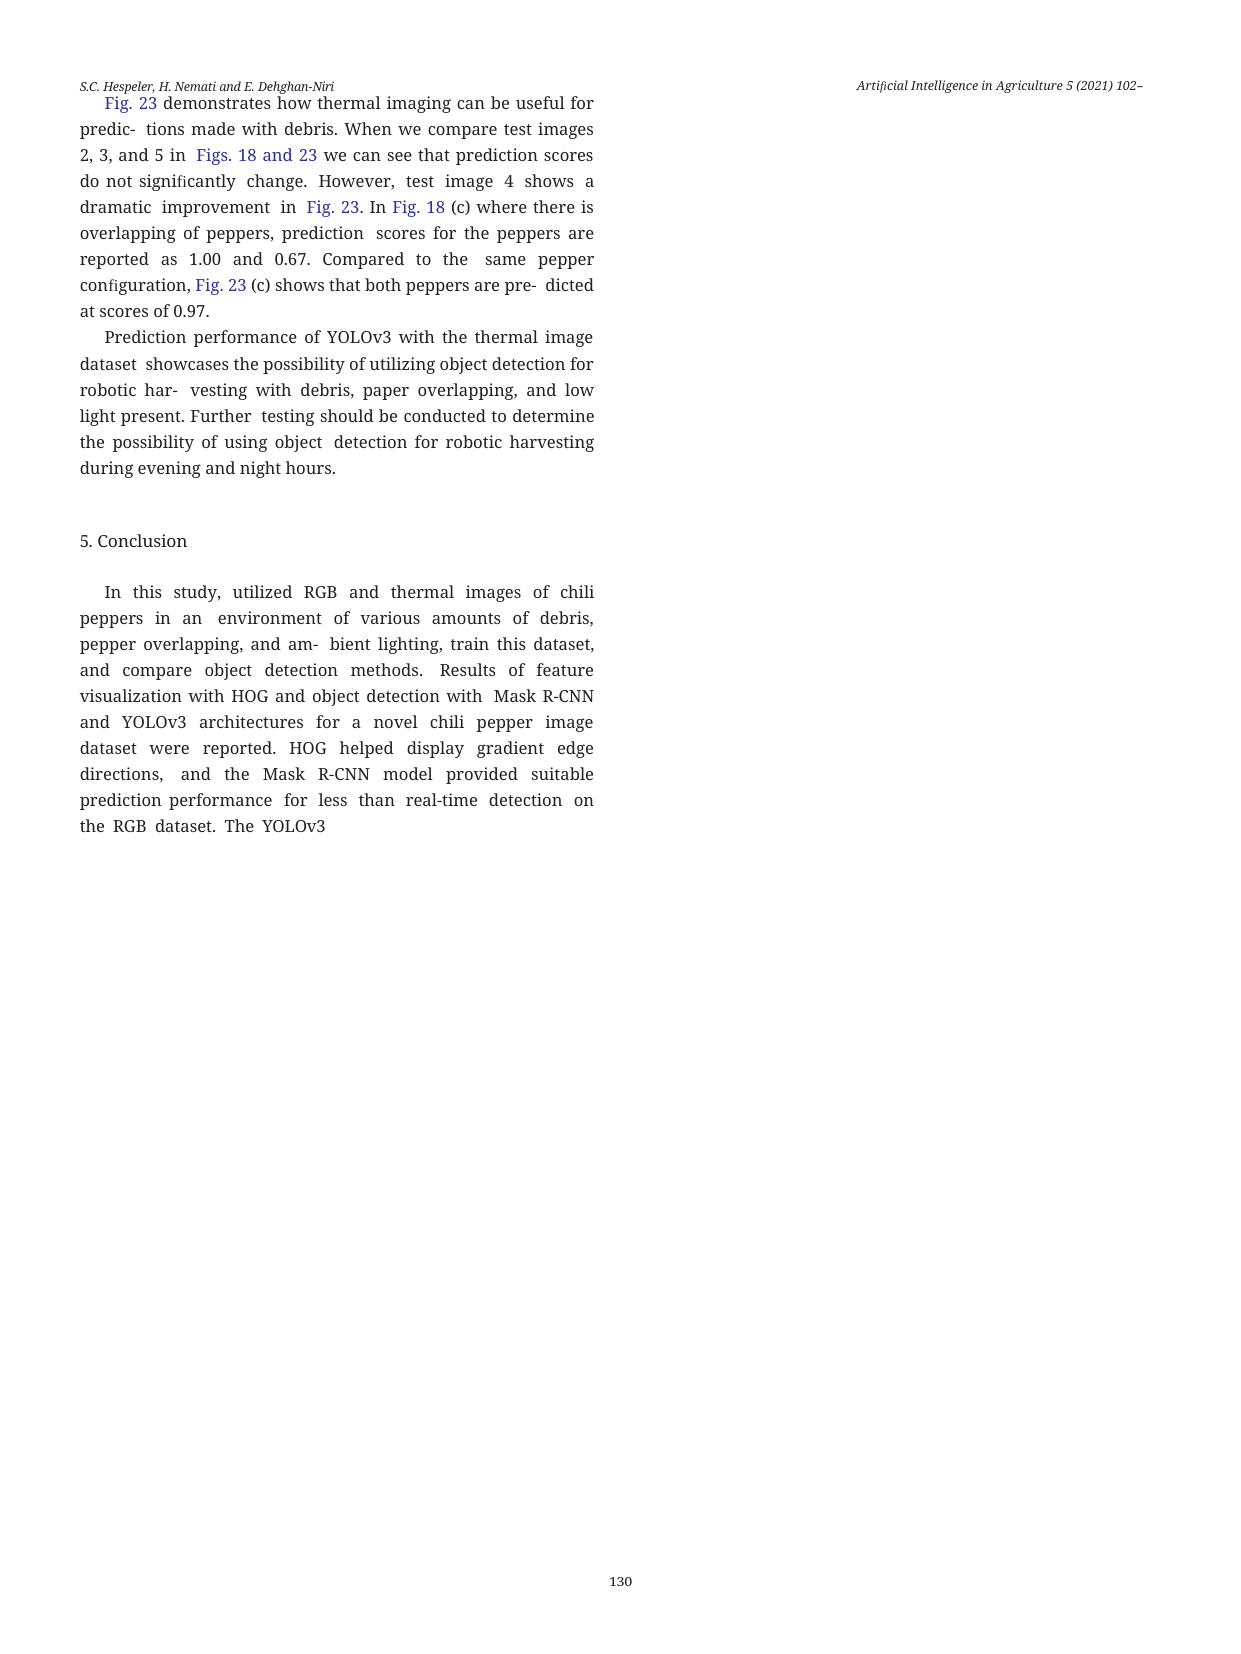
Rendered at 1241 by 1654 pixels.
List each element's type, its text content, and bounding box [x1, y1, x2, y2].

text Fig. 23 demonstrates how thermal imaging can be useful for predic- tions made with debris. When we compare test images 2, 3, and 5 in Figs. 18 and 23 we can see that prediction scores do not significantly change. However, test image 4 shows a dramatic improvement in Fig. 23. In Fig. 18 (c) where there is overlapping of peppers, prediction scores for the peppers are reported as 1.00 and 0.67. Compared to the same pepper configuration, Fig. 23 (c) shows that both peppers are pre- dicted at scores of 0.97. [79, 92, 594, 323]
text In this study, utilized RGB and thermal images of chili peppers in an environment of various amounts of debris, pepper overlapping, and am- bient lighting, train this dataset, and compare object detection methods. Results of feature visualization with HOG and object detection with Mask R-CNN and YOLOv3 architectures for a novel chili pepper image dataset were reported. HOG helped display gradient edge directions, and the Mask R-CNN model provided suitable prediction performance for less than real-time detection on the RGB dataset. The YOLOv3 [79, 581, 594, 838]
list Conclusion [79, 529, 607, 552]
text Prediction performance of YOLOv3 with the thermal image dataset showcases the possibility of utilizing object detection for robotic har- vesting with debris, paper overlapping, and low light present. Further testing should be conducted to determine the possibility of using object detection for robotic harvesting during evening and night hours. [79, 326, 594, 479]
